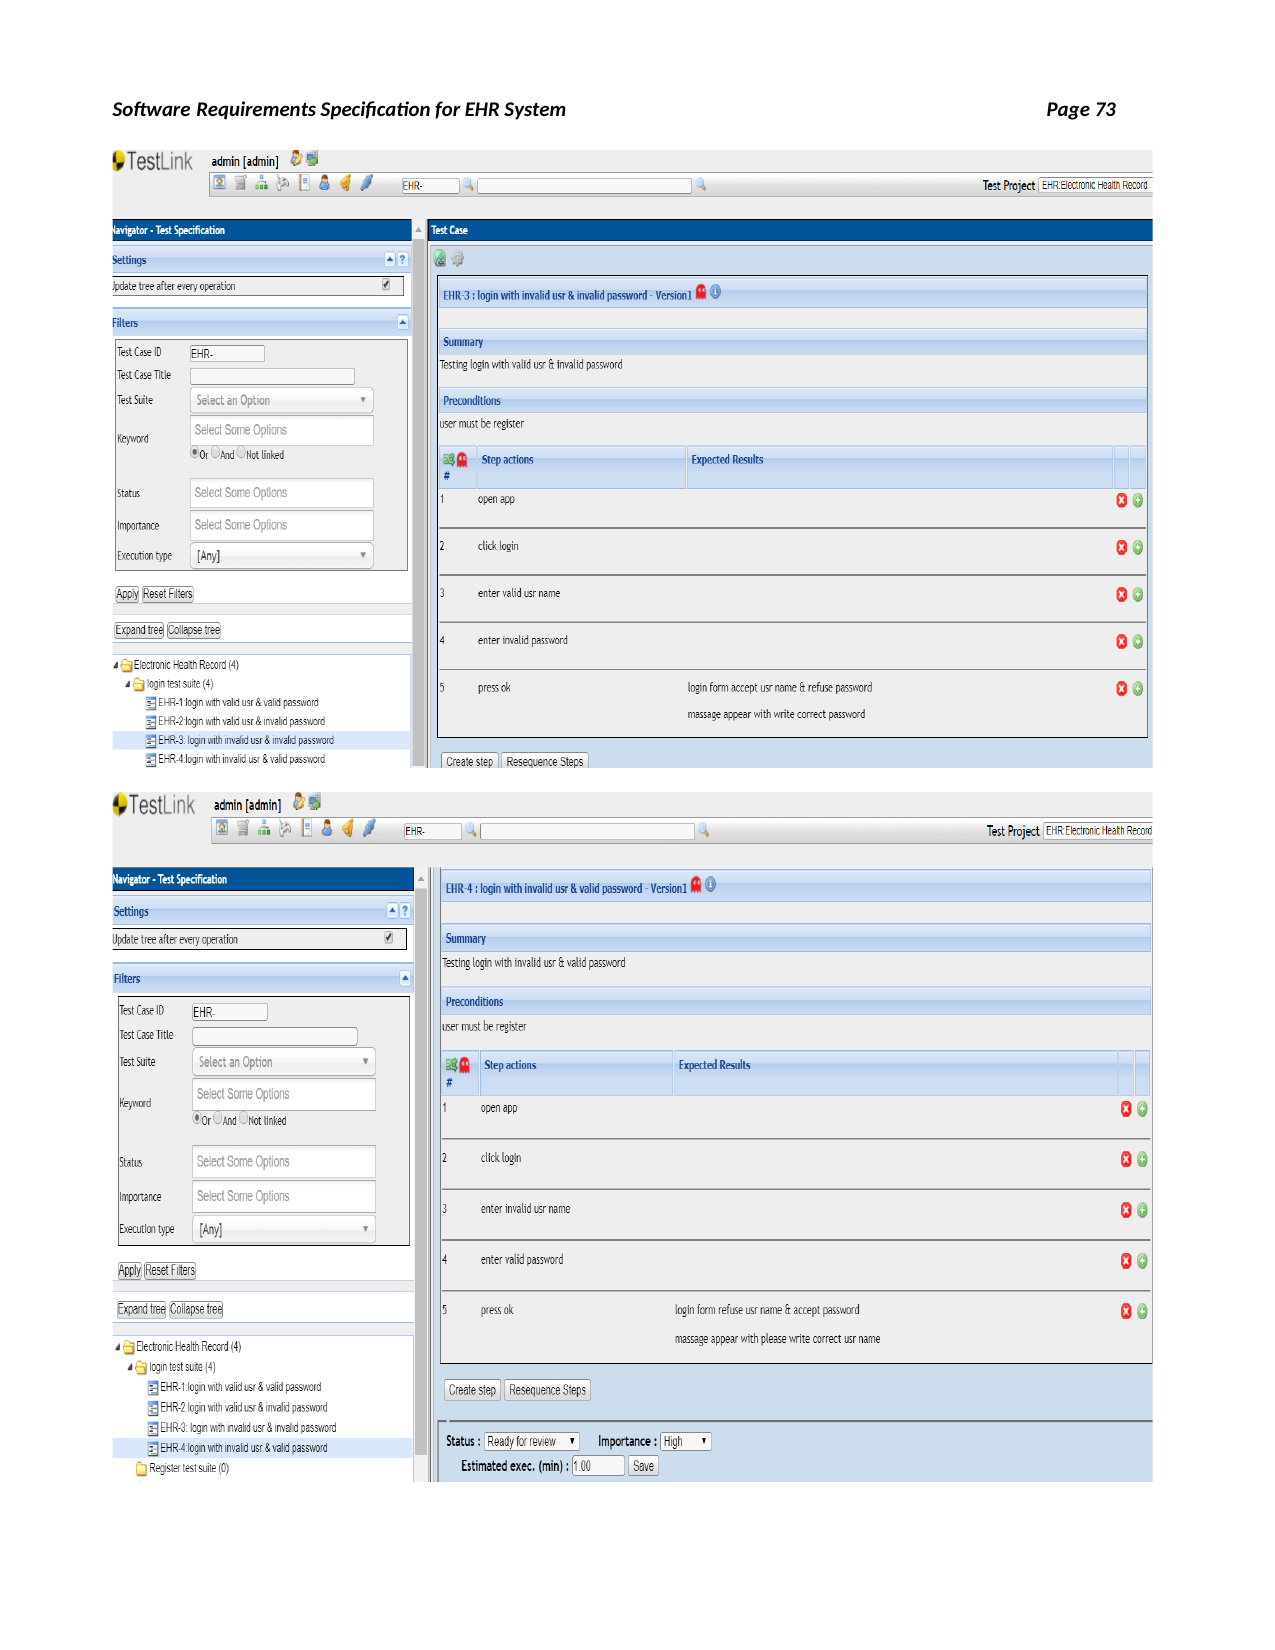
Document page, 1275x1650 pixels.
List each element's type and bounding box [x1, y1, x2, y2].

picture [112, 792, 1153, 1482]
picture [112, 150, 1153, 768]
